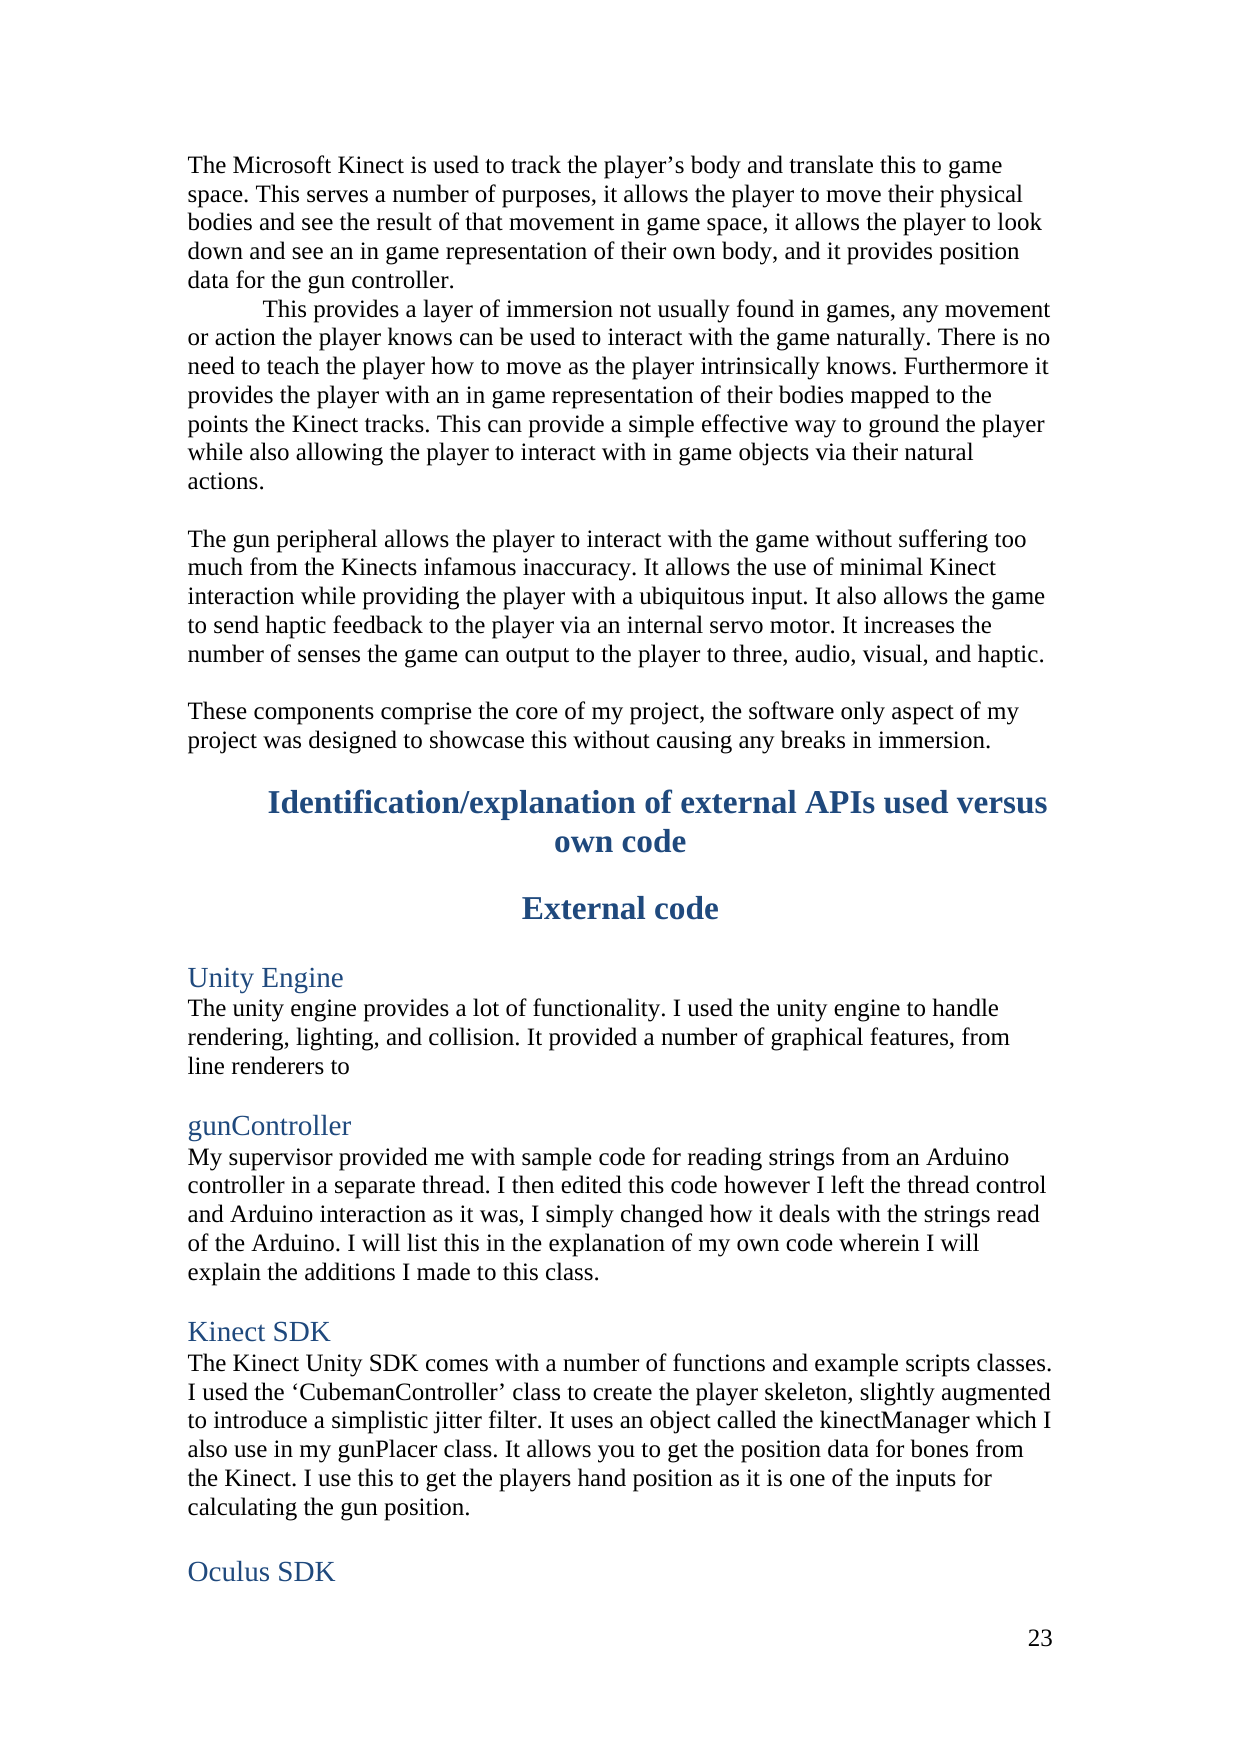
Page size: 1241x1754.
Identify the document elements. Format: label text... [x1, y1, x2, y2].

subtitle My supervisor provided me with sample code for reading strings from an Arduino controller in a separate thread. I then edited this code however I left the thread control and Arduino interaction as it was, I simply changed how it deals with the strings read of the Arduino. I will list this in the explanation of my own code wherein I will explain the additions I made to this class. [187, 1142, 1053, 1286]
subtitle Unity Engine [187, 960, 1053, 993]
subtitle This provides a layer of immersion not usually found in games, any movement or action the player knows can be used to interact with the game naturally. There is no need to teach the player how to move as the player intrinsically knows. Furthermore it provides the player with an in game representation of their bodies mapped to the points the Kinect tracks. This can provide a simple effective way to ground the player while also allowing the player to interact with in game objects via their natural actions. [187, 294, 1053, 495]
subtitle External code [187, 888, 1053, 926]
subtitle The Kinect Unity SDK comes with a number of functions and example scripts classes. I used the ‘CubemanController’ class to create the player skeleton, slightly augmented to introduce a simplistic jitter filter. It uses an object called the kinectManager which I also use in my gunPlacer class. It allows you to get the position data for bones from the Kinect. I use this to get the players hand position as it is one of the inputs for calculating the gun position. [187, 1348, 1053, 1520]
subtitle These components comprise the core of my project, the software only aspect of my project was designed to showcase this without causing any breaks in immersion. [187, 696, 1053, 754]
subtitle gunController [187, 1108, 1053, 1142]
subtitle Identification/explanation of external APIs used versus own code [187, 782, 1053, 859]
subtitle The gun peripheral allows the player to interact with the game without suffering too much from the Kinects infamous inaccuracy. It allows the use of minimal Kinect interaction while providing the player with a ubiquitous input. It also allows the game to send haptic feedback to the player via an internal servo motor. It increases the number of senses the game can output to the player to three, audio, visual, and haptic. [187, 524, 1053, 667]
subtitle Kinect SDK [187, 1314, 1053, 1348]
subtitle The Microsoft Kinect is used to track the player’s body and translate this to game space. This serves a number of purposes, it allows the player to move their physical bodies and see the result of that movement in game space, it allows the player to look down and see an in game representation of their own body, and it provides position data for the gun controller. [187, 150, 1053, 294]
subtitle The unity engine provides a lot of functionality. I used the unity engine to handle rendering, lighting, and collision. It provided a number of graphical features, from line renderers to [187, 993, 1053, 1079]
subtitle Oculus SDK [187, 1554, 1053, 1587]
